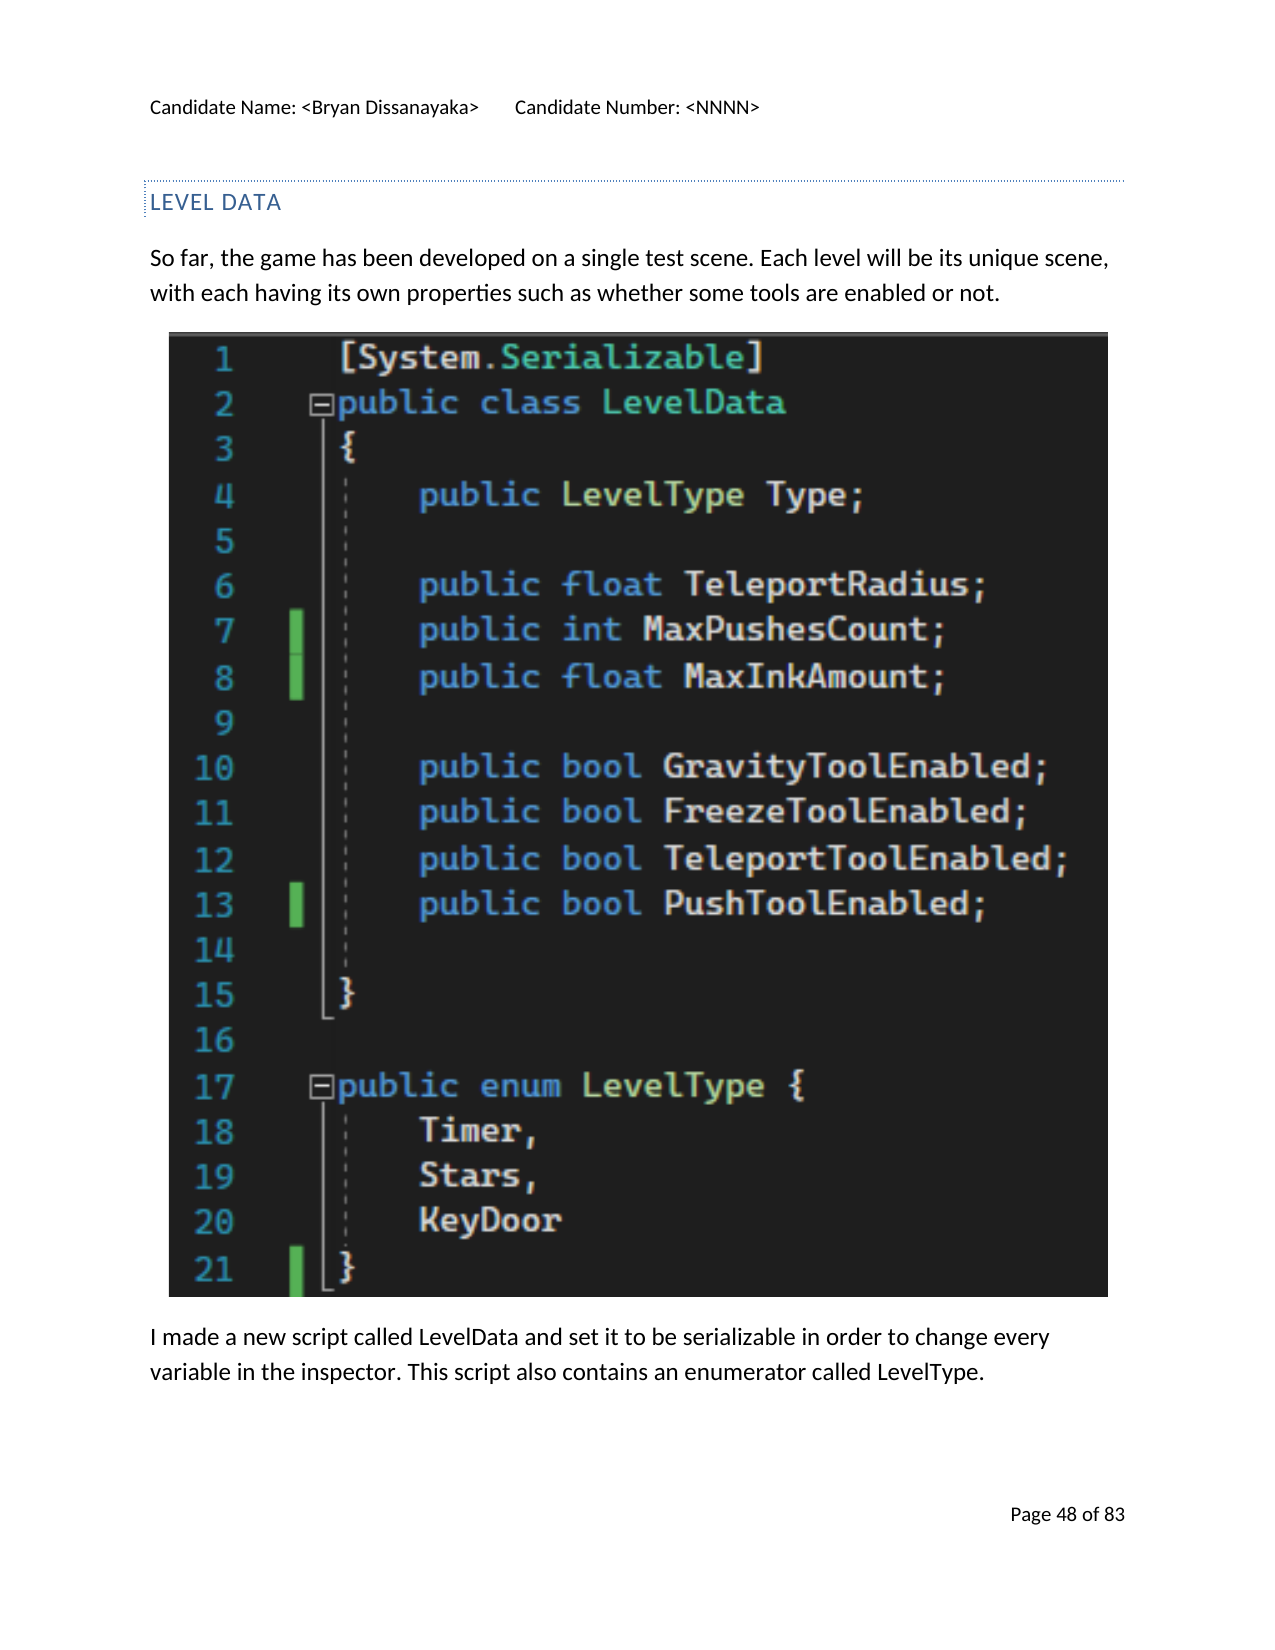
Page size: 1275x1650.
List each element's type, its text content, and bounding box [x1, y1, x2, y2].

text So far, the game has been developed on a single test scene. Each level will be its unique scene, with each having its own properties such as whether some tools are enabled or not. [150, 242, 1125, 307]
text I made a new script called LevelData and set it to be serializable in order to change every variable in the inspector. This script also contains an enumerator called LevelType. [150, 1321, 1125, 1387]
subtitle Level data [144, 180, 1125, 217]
